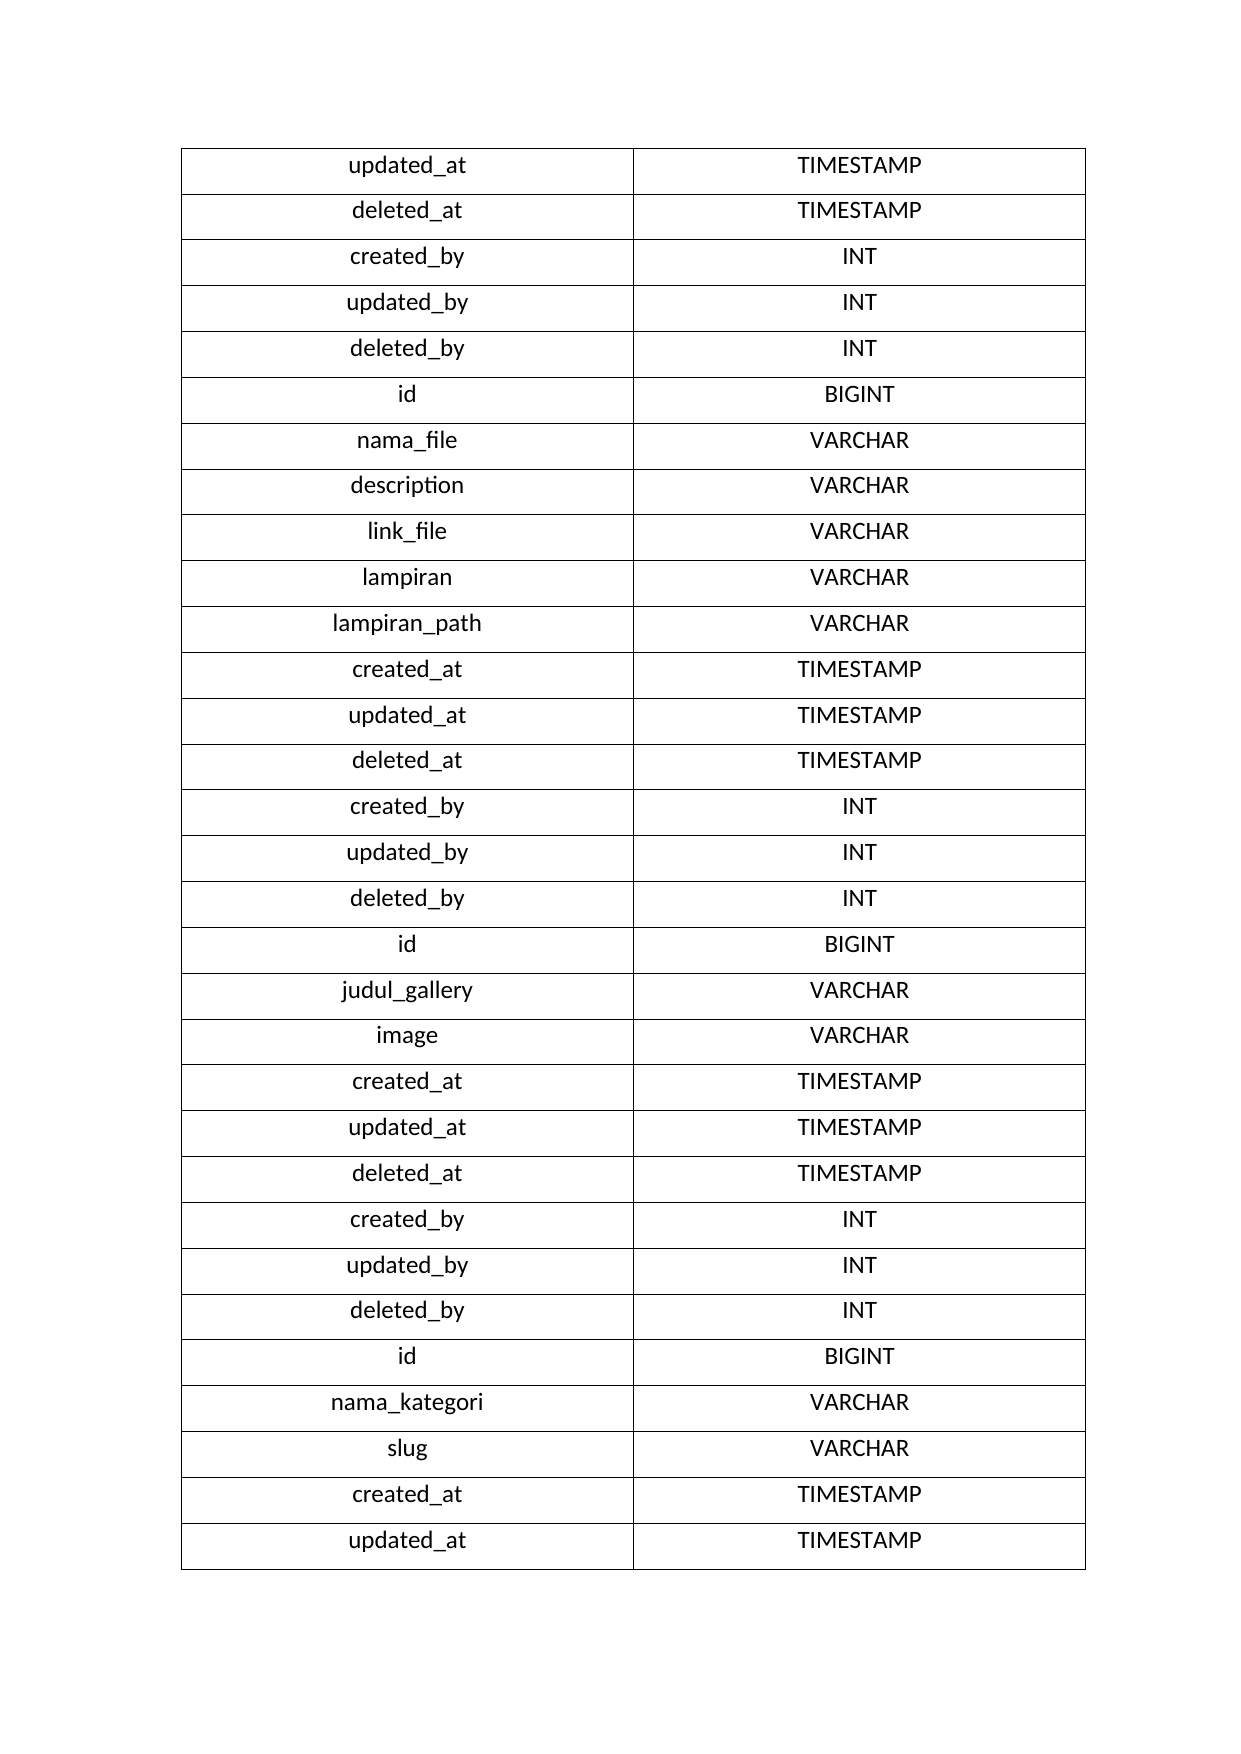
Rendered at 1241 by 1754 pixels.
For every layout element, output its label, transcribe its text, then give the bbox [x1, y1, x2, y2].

table_cell BIGINT [634, 928, 1085, 973]
table_cell id [182, 378, 633, 423]
table_cell description [182, 470, 633, 514]
table_cell TIMESTAMP [634, 1065, 1085, 1110]
table_cell TIMESTAMP [634, 1478, 1085, 1523]
table_cell deleted_at [182, 195, 633, 239]
table_cell created_by [182, 790, 633, 835]
table_cell INT [634, 332, 1085, 377]
table_cell updated_at [182, 699, 633, 743]
table_cell deleted_at [182, 745, 633, 789]
table_cell created_at [182, 1478, 633, 1523]
table_cell TIMESTAMP [634, 1157, 1085, 1202]
table_cell deleted_at [182, 1157, 633, 1202]
table_cell VARCHAR [634, 470, 1085, 514]
table_cell TIMESTAMP [634, 745, 1085, 789]
table_cell INT [634, 882, 1085, 927]
table_cell nama_kategori [182, 1386, 633, 1431]
table_cell updated_at [182, 1111, 633, 1156]
table_cell created_at [182, 1065, 633, 1110]
table_cell updated_at [182, 149, 633, 193]
table_cell TIMESTAMP [634, 195, 1085, 239]
table_cell slug [182, 1432, 633, 1477]
table_cell updated_at [182, 1524, 633, 1568]
table_cell TIMESTAMP [634, 699, 1085, 743]
table_cell INT [634, 1295, 1085, 1339]
table_cell VARCHAR [634, 1020, 1085, 1064]
table_cell lampiran [182, 561, 633, 606]
table_cell VARCHAR [634, 1386, 1085, 1431]
table_cell VARCHAR [634, 974, 1085, 1018]
table_cell created_by [182, 1203, 633, 1248]
table_cell updated_by [182, 1249, 633, 1293]
table_cell created_at [182, 653, 633, 698]
table_cell VARCHAR [634, 515, 1085, 560]
table_cell INT [634, 1203, 1085, 1248]
table_cell nama_file [182, 424, 633, 468]
table_cell deleted_by [182, 882, 633, 927]
table_cell TIMESTAMP [634, 1524, 1085, 1568]
table_cell VARCHAR [634, 561, 1085, 606]
table_cell TIMESTAMP [634, 149, 1085, 193]
table_cell BIGINT [634, 378, 1085, 423]
table_cell updated_by [182, 836, 633, 881]
table_cell updated_by [182, 286, 633, 331]
table_cell TIMESTAMP [634, 653, 1085, 698]
table_cell id [182, 928, 633, 973]
table_cell INT [634, 286, 1085, 331]
table_cell VARCHAR [634, 1432, 1085, 1477]
table_cell lampiran_path [182, 607, 633, 652]
table_cell INT [634, 1249, 1085, 1293]
table_cell created_by [182, 240, 633, 285]
table_cell deleted_by [182, 332, 633, 377]
table_cell INT [634, 790, 1085, 835]
table_cell TIMESTAMP [634, 1111, 1085, 1156]
table_cell judul_gallery [182, 974, 633, 1018]
table_cell image [182, 1020, 633, 1064]
table_cell id [182, 1340, 633, 1385]
table_cell INT [634, 240, 1085, 285]
table_cell BIGINT [634, 1340, 1085, 1385]
table_cell VARCHAR [634, 424, 1085, 468]
table_cell deleted_by [182, 1295, 633, 1339]
table_cell VARCHAR [634, 607, 1085, 652]
table_cell INT [634, 836, 1085, 881]
table_cell link_file [182, 515, 633, 560]
